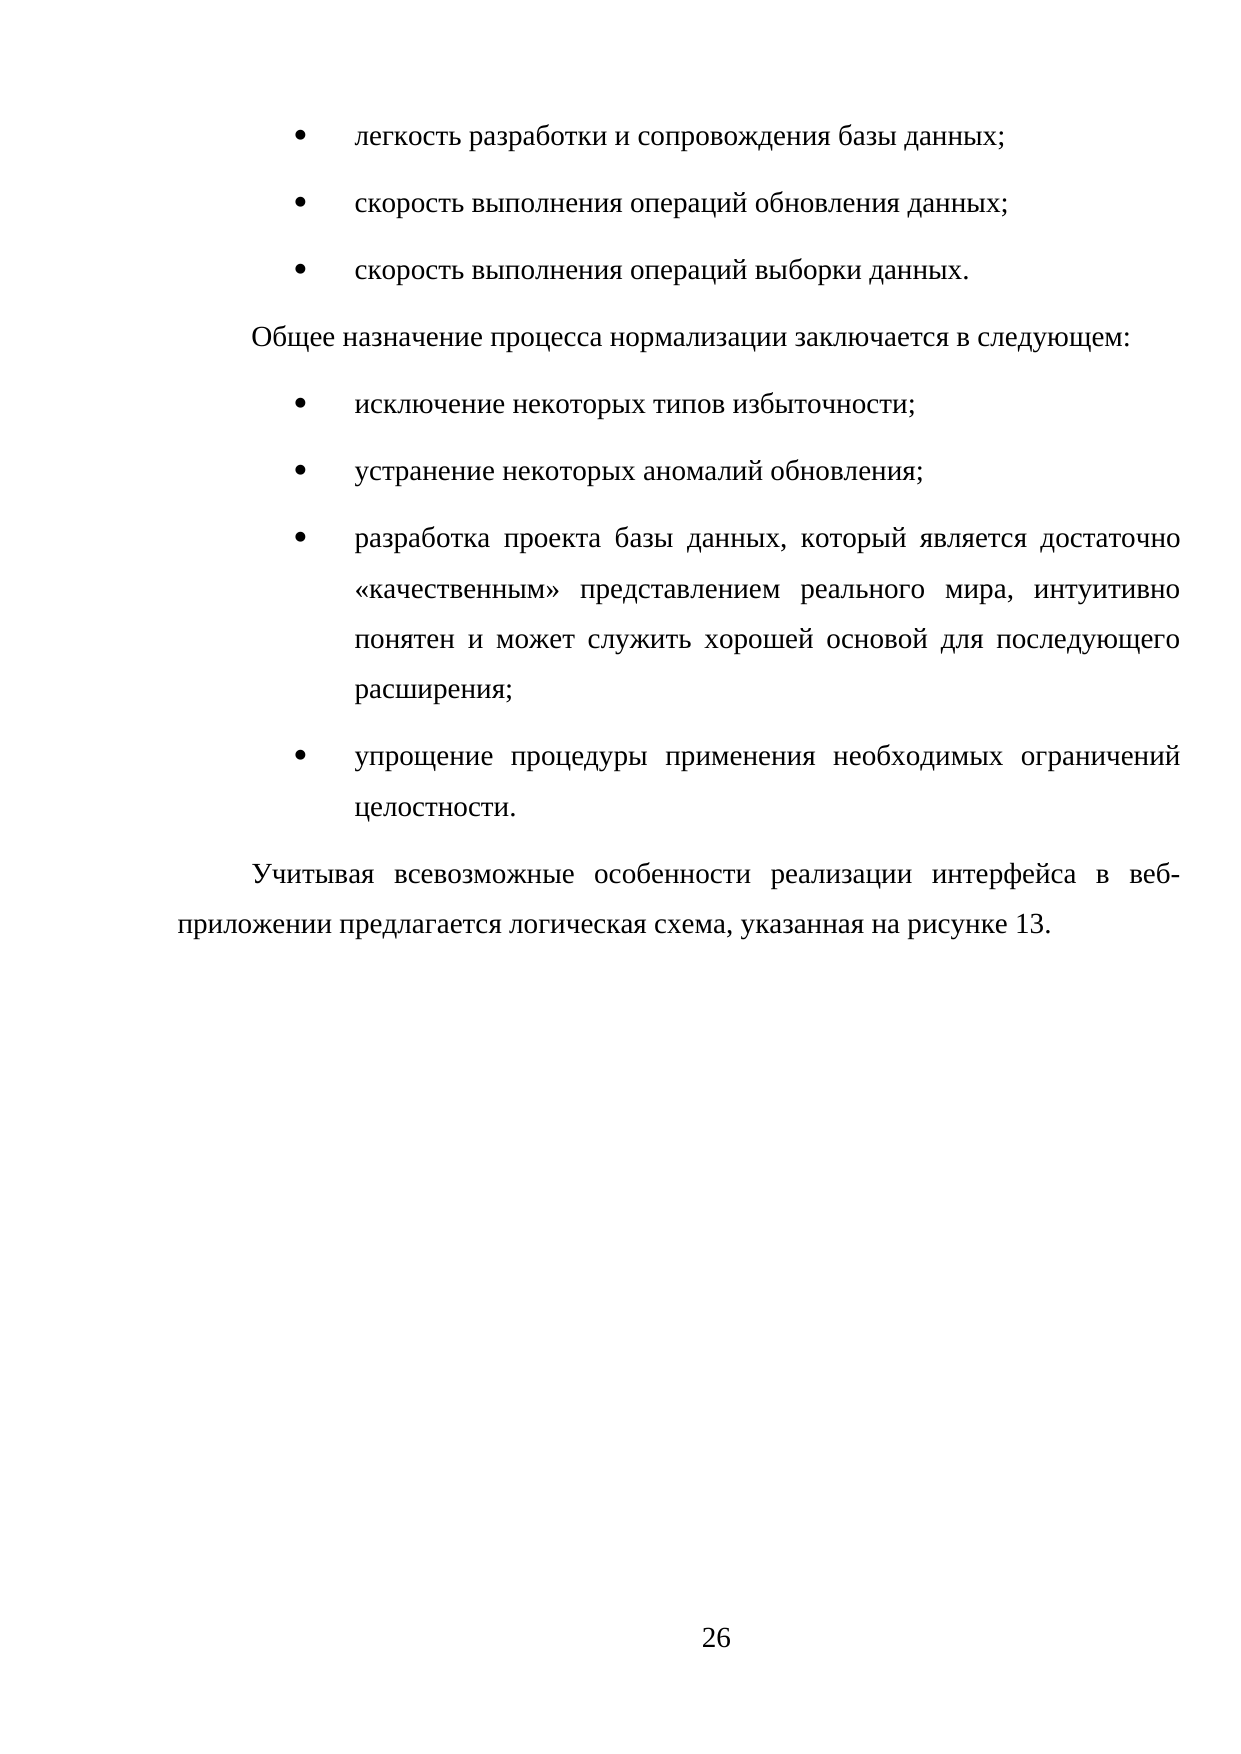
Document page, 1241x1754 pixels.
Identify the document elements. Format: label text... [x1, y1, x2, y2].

list легкость разработки и сопровождения базы данных; [295, 118, 1181, 152]
text Учитывая всевозможные особенности реализации интерфейса в веб-приложении предлагается логическая схема, указанная на рисунке 13. [177, 856, 1181, 940]
list скорость выполнения операций выборки данных. [295, 252, 1181, 286]
list упрощение процедуры применения необходимых ограничений целостности. [295, 738, 1181, 822]
list исключение некоторых типов избыточности; [295, 386, 1181, 420]
list скорость выполнения операций обновления данных; [295, 185, 1181, 219]
text Общее назначение процесса нормализации заключается в следующем: [177, 319, 1181, 353]
list устранение некоторых аномалий обновления; [295, 453, 1181, 487]
list разработка проекта базы данных, который является достаточно «качественным» представлением реального мира, интуитивно понятен и может служить хорошей основой для последующего расширения; [295, 521, 1181, 705]
